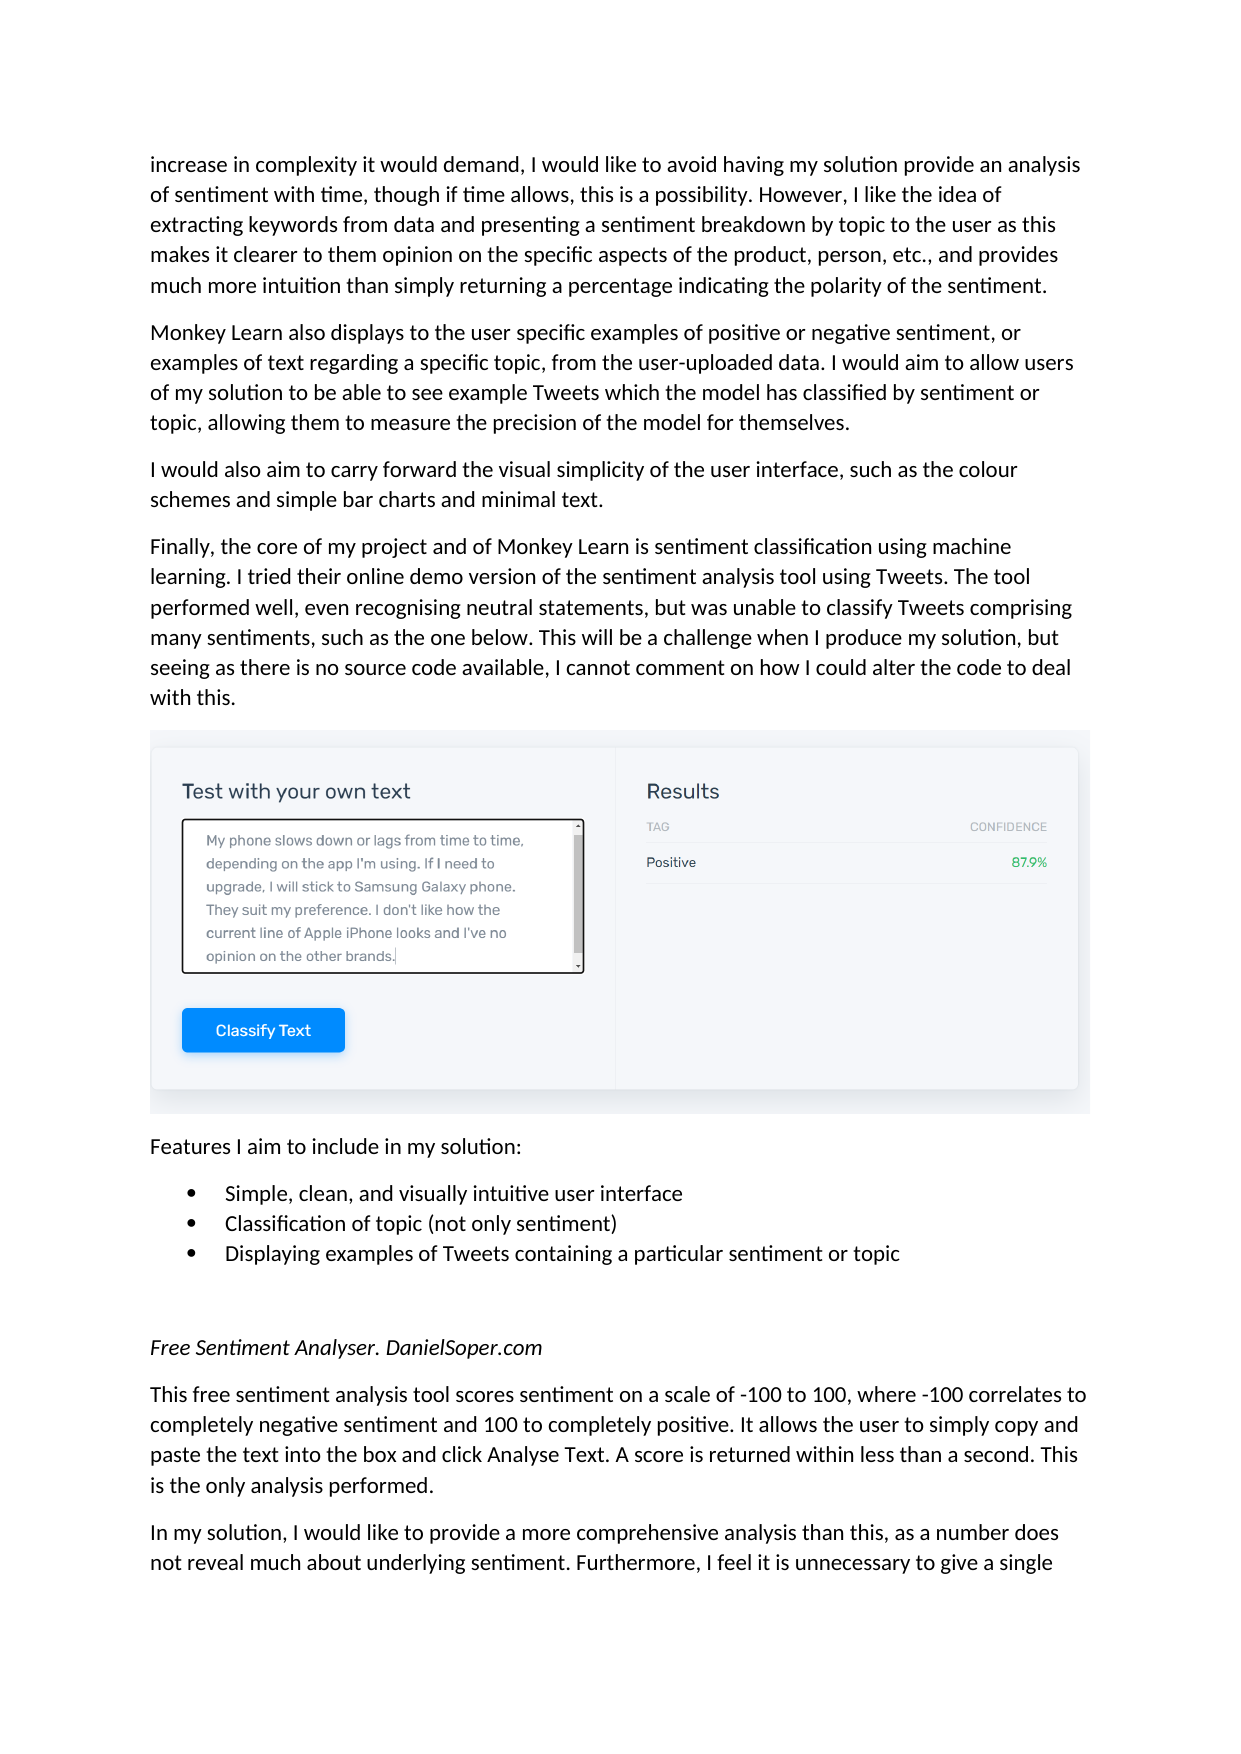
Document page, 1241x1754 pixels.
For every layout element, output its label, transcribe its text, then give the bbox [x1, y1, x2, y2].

text Free Sentiment Analyser. DanielSoper.com [150, 1333, 1090, 1361]
text I would also aim to carry forward the visual simplicity of the user interface, such as the colour schemes and simple bar charts and minimal text. [150, 455, 1090, 513]
text Features I aim to include in my solution: [150, 1132, 1090, 1160]
text Finally, the core of my project and of Monkey Learn is sentiment classification using machine learning. I tried their online demo version of the sentiment analysis tool using Tweets. The tool performed well, even recognising neutral statements, but was unable to classify Tweets comprising many sentiments, such as the one below. This will be a challenge when I produce my solution, but seeing as there is no source code available, I cannot comment on how I could alter the code to deal with this. [150, 532, 1090, 711]
text Monkey Learn also displays to the user specific examples of positive or negative sentiment, or examples of text regarding a specific topic, from the user-uploaded data. I would aim to allow users of my solution to be able to see example Tweets which the model has classified by sentiment or topic, allowing them to measure the precision of the model for themselves. [150, 318, 1090, 436]
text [150, 150, 1090, 299]
list Classification of topic (not only sentiment) [187, 1209, 1090, 1237]
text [150, 1518, 1090, 1576]
picture [150, 730, 1091, 1114]
list Simple, clean, and visually intuitive user interface [187, 1179, 1090, 1207]
list Displaying examples of Tweets containing a particular sentiment or topic [187, 1239, 1090, 1267]
text This free sentiment analysis tool scores sentiment on a scale of -100 to 100, where -100 correlates to completely negative sentiment and 100 to completely positive. It allows the user to simply copy and paste the text into the box and click Analyse Text. A score is returned within less than a second. This is the only analysis performed. [150, 1380, 1090, 1499]
